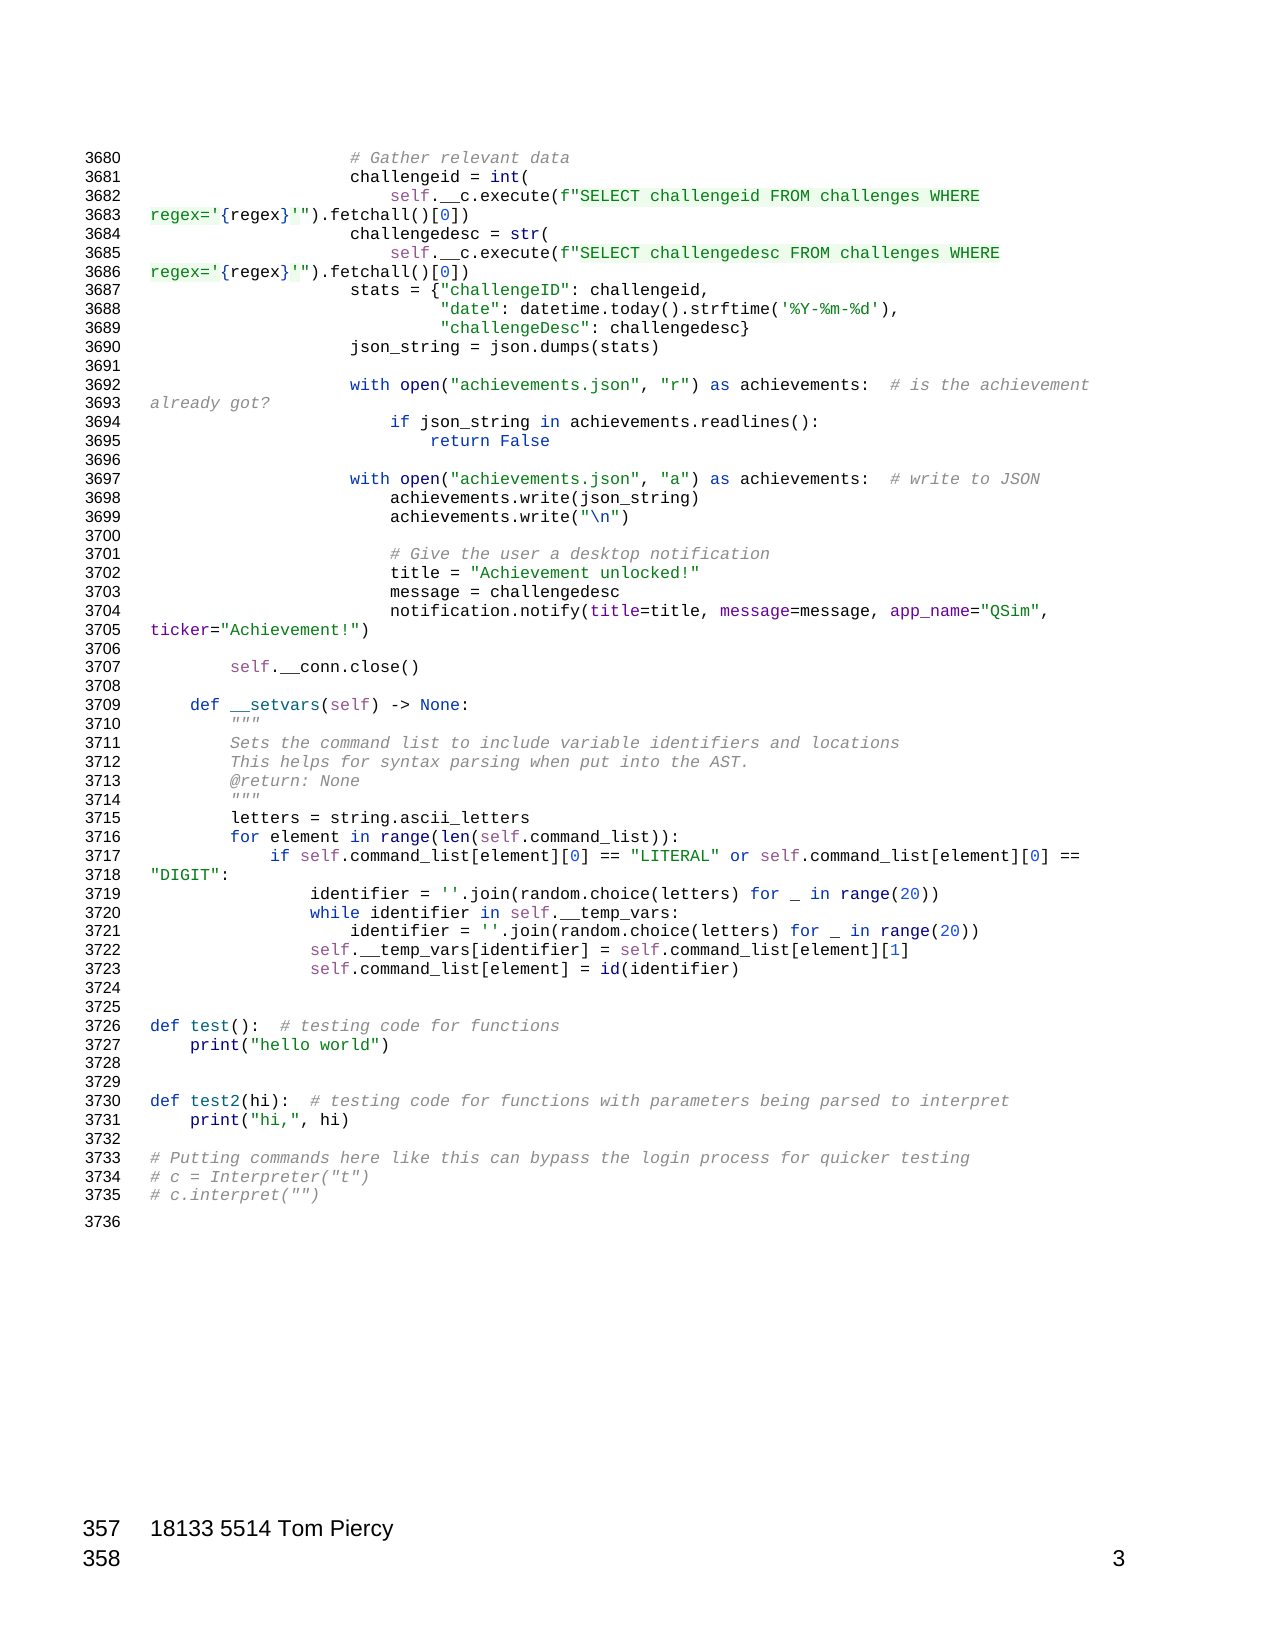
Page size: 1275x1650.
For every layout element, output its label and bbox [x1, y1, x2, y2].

text [150, 150, 1125, 1206]
